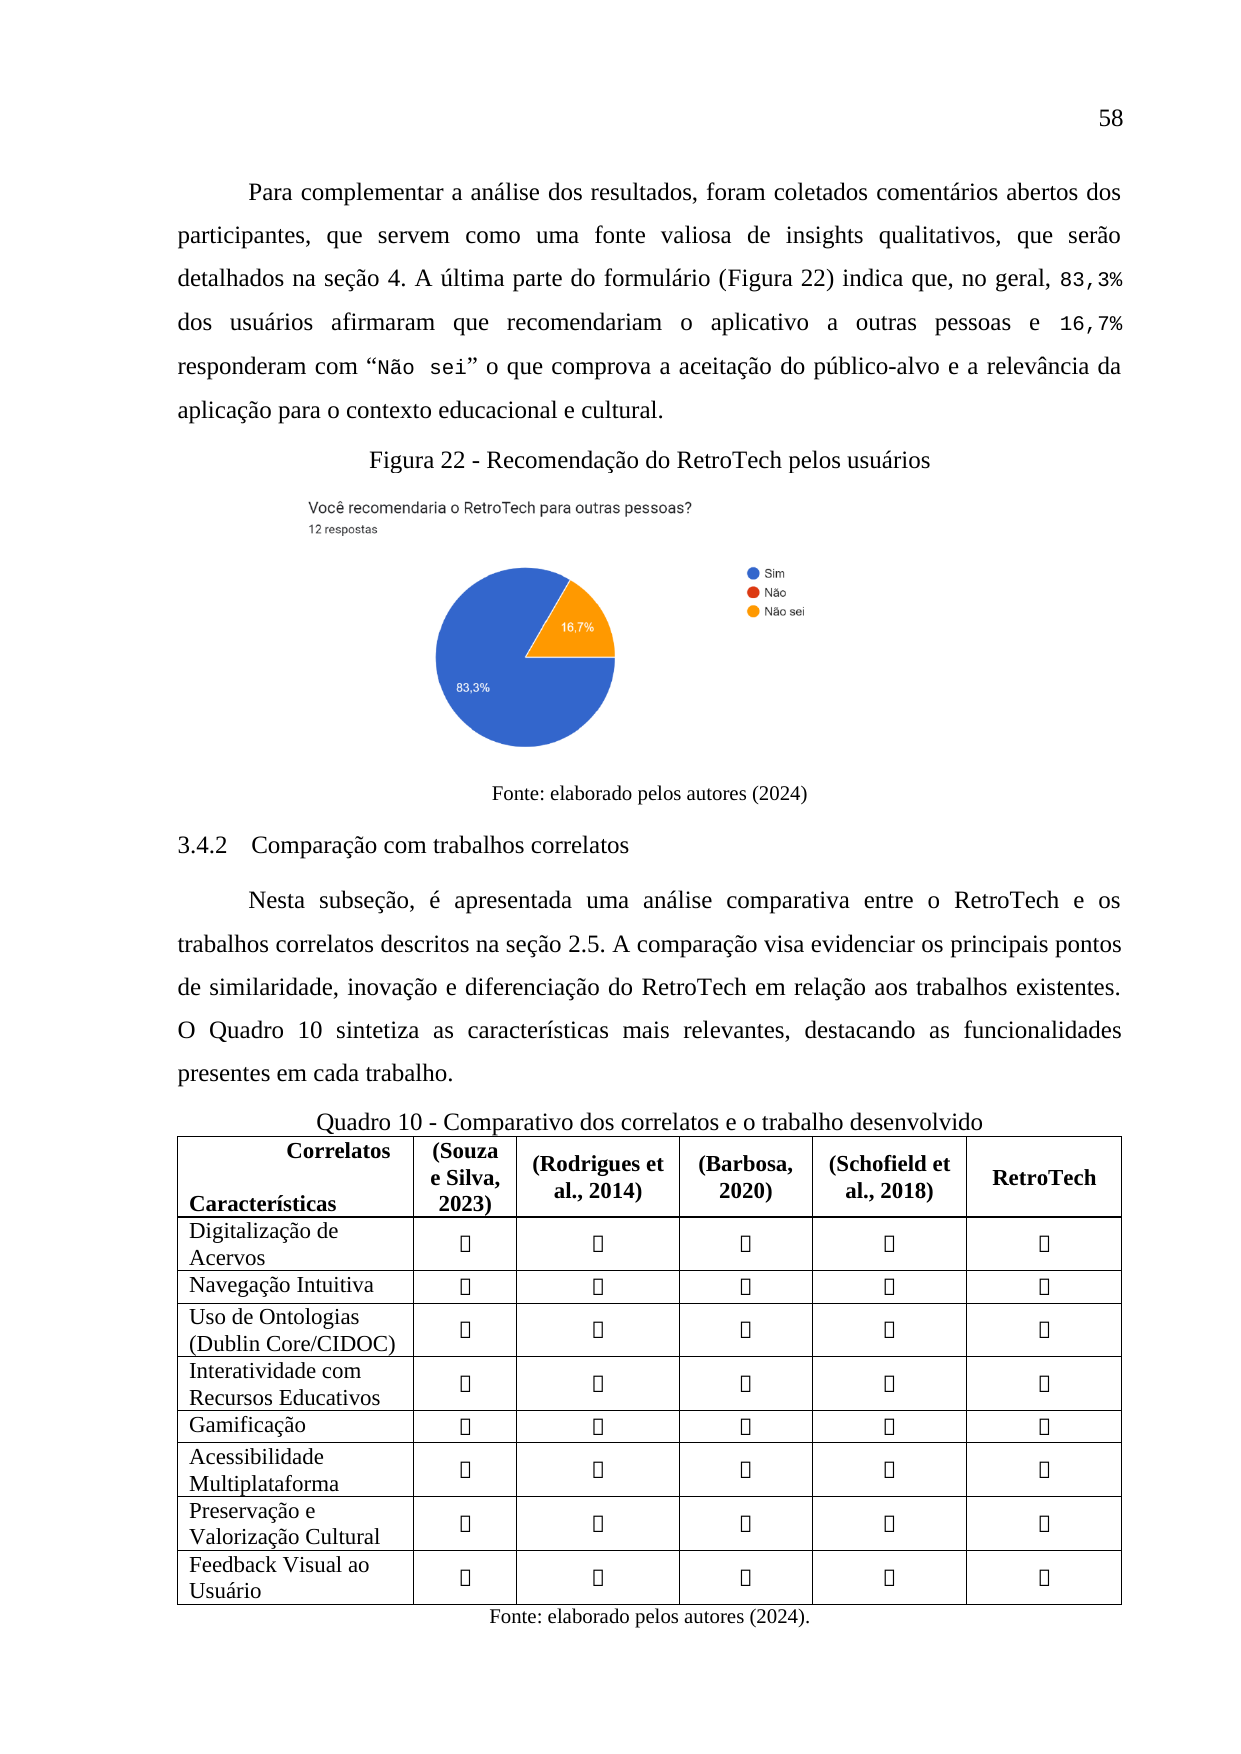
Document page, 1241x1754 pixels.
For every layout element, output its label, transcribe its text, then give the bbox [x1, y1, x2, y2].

table_cell ❌ [414, 1304, 516, 1356]
table_cell ✅ [813, 1304, 966, 1356]
table_header (Schofield et al., 2018) [813, 1137, 966, 1216]
table_cell ❌ [680, 1271, 812, 1302]
table_cell ❌ [813, 1551, 966, 1603]
table_cell Acessibilidade Multiplataforma [178, 1443, 413, 1496]
table_cell ❌ [680, 1551, 812, 1603]
picture [284, 473, 1016, 781]
table_cell ✅ [967, 1497, 1121, 1550]
table_cell ✅ [414, 1218, 516, 1270]
table_cell ✅ [414, 1497, 516, 1550]
table_cell ❌ [414, 1443, 516, 1496]
table_cell ✅ [813, 1497, 966, 1550]
table_cell ❌ [517, 1411, 679, 1442]
subtitle Comparação com trabalhos correlatos [177, 830, 1122, 859]
table_cell Gamificação [178, 1411, 413, 1442]
table_cell ❌ [517, 1551, 679, 1603]
table_cell ✅ [414, 1271, 516, 1302]
table_cell ❌ [517, 1357, 679, 1410]
table_cell ✅ [967, 1551, 1121, 1603]
text Fonte: elaborado pelos autores (2024) [177, 781, 1122, 805]
table_cell ✅ [517, 1443, 679, 1496]
table_cell ✅ [813, 1357, 966, 1410]
table_header (Souza e Silva, 2023) [414, 1137, 516, 1216]
text Para complementar a análise dos resultados, foram coletados comentários abertos dos participantes, que servem como uma fonte valiosa de insights qualitativos, que serão detalhados na seção 4. A última parte do formulário (Figura 22) indica que, no geral, 83,3% dos usuários afirmaram que recomendariam o aplicativo a outras pessoas e 16,7% responderam com “Não sei” o que comprova a aceitação do público-alvo e a relevância da aplicação para o contexto educacional e cultural. [177, 177, 1122, 424]
table_cell ❌ [414, 1411, 516, 1442]
table_cell ✅ [813, 1443, 966, 1496]
table_cell Interatividade com Recursos Educativos [178, 1357, 413, 1410]
table_header (Barbosa, 2020) [680, 1137, 812, 1216]
table_cell ❌ [967, 1443, 1121, 1496]
table_cell ✅ [517, 1218, 679, 1270]
table_cell Feedback Visual ao Usuário [178, 1551, 413, 1603]
text Nesta subseção, é apresentada uma análise comparativa entre o RetroTech e os trabalhos correlatos descritos na seção 2.5. A comparação visa evidenciar os principais pontos de similaridade, inovação e diferenciação do RetroTech em relação aos trabalhos existentes. O Quadro 10 sintetiza as características mais relevantes, destacando as funcionalidades presentes em cada trabalho. [177, 886, 1122, 1087]
table_cell ✅ [517, 1497, 679, 1550]
text Fonte: elaborado pelos autores (2024). [177, 1605, 1122, 1628]
table_cell ❌ [813, 1411, 966, 1442]
table_cell ✅ [967, 1411, 1121, 1442]
table_cell ✅ [680, 1357, 812, 1410]
table_cell Uso de Ontologias (Dublin Core/CIDOC) [178, 1304, 413, 1356]
table_cell ✅ [967, 1271, 1121, 1302]
table_cell ✅ [967, 1304, 1121, 1356]
table_cell ❌ [414, 1551, 516, 1603]
table_header RetroTech [967, 1137, 1121, 1216]
table_cell ✅ [967, 1357, 1121, 1410]
table_header (Rodrigues et al., 2014) [517, 1137, 679, 1216]
table_cell Navegação Intuitiva [178, 1271, 413, 1302]
table_cell ✅ [967, 1218, 1121, 1270]
table_cell ❌ [680, 1304, 812, 1356]
table_cell ✅ [680, 1497, 812, 1550]
table_cell ✅ [517, 1271, 679, 1302]
table_cell ❌ [414, 1357, 516, 1410]
table_cell Preservação e Valorização Cultural [178, 1497, 413, 1550]
table_cell ✅ [680, 1218, 812, 1270]
table_cell ❌ [813, 1271, 966, 1302]
table_header Correlatos Características [178, 1137, 413, 1216]
table_cell ❌ [680, 1411, 812, 1442]
table_cell ✅ [517, 1304, 679, 1356]
table_cell ❌ [680, 1443, 812, 1496]
table_cell ❌ [813, 1218, 966, 1270]
table_cell Digitalização de Acervos [178, 1218, 413, 1270]
